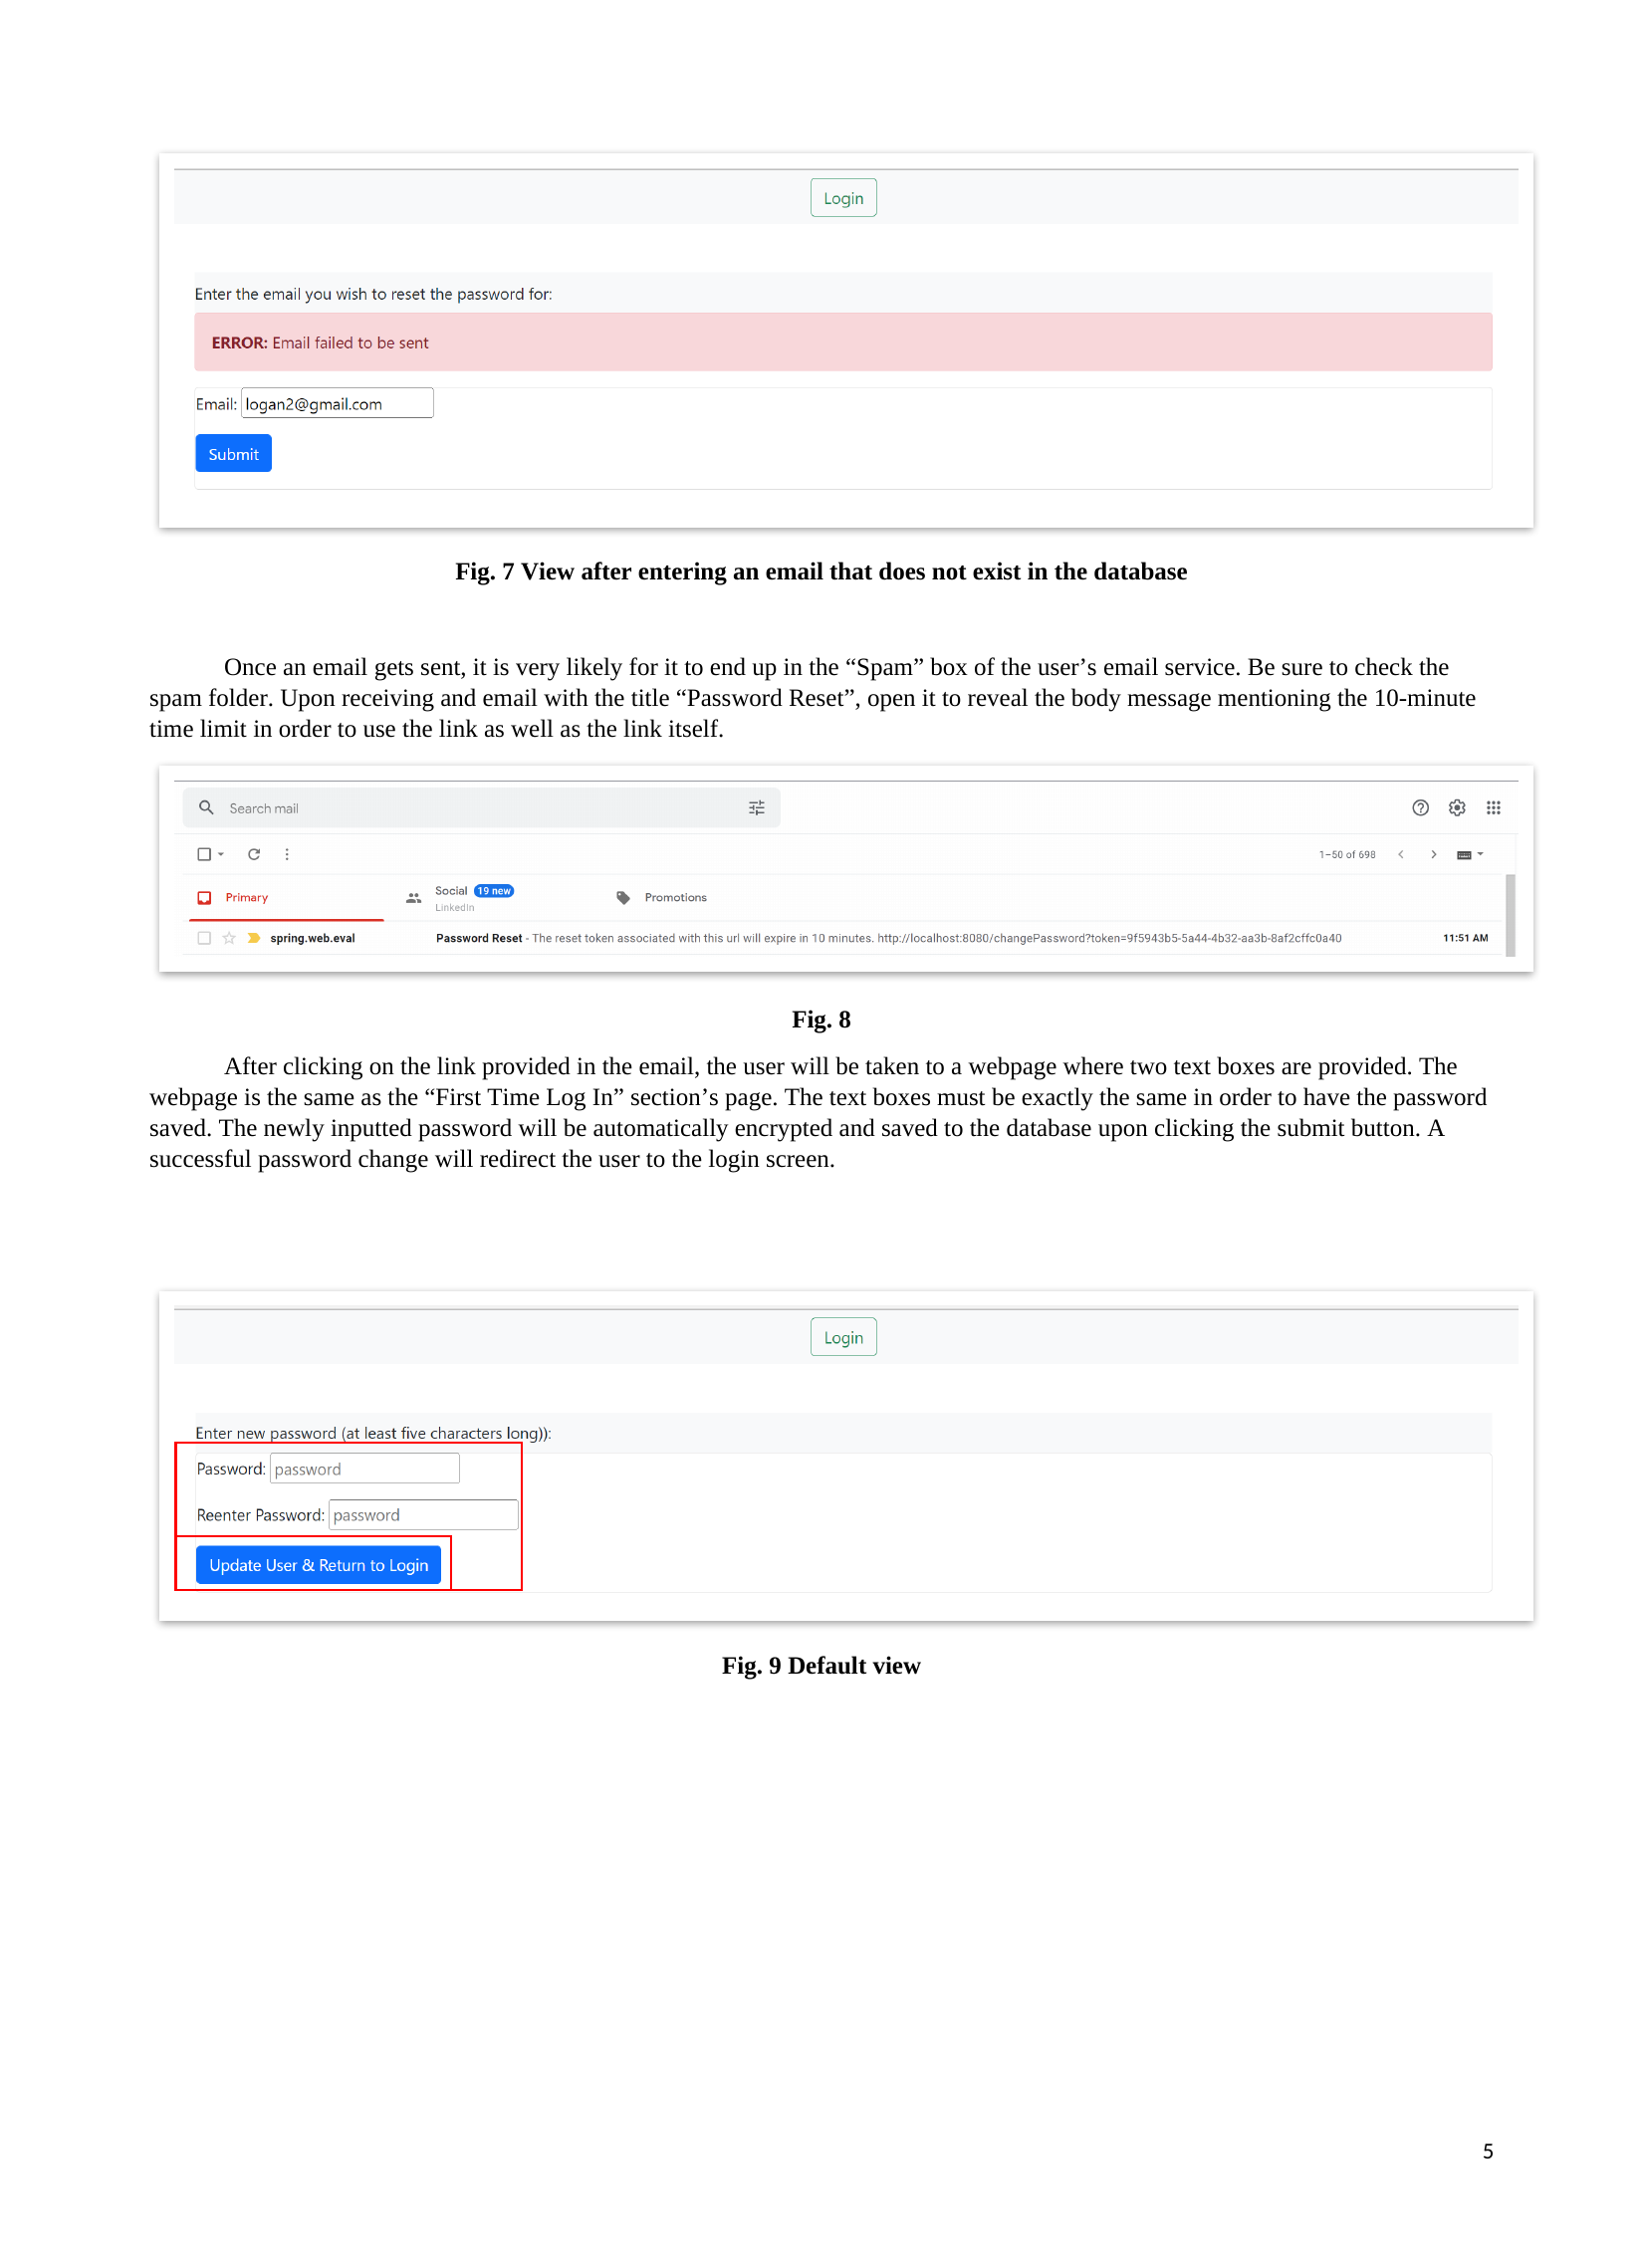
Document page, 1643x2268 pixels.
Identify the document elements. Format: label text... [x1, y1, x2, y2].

picture [174, 781, 1519, 957]
text Fig. 8 [149, 1005, 1494, 1032]
text After clicking on the link provided in the email, the user will be taken to a webpage where two text boxes are provided. The webpage is the same as the “First Time Log In” section’s page. The text boxes must be exactly the same in order to have the password saved. The newly inputted password will be automatically encrypted and saved to the database upon clicking the submit button. A successful password change will redirect the user to the login screen. [149, 1051, 1494, 1173]
text Fig. 9 Default view [149, 1651, 1494, 1680]
picture [177, 1537, 450, 1589]
picture [177, 1444, 521, 1589]
text Fig. 7 View after entering an email that does not exist in the database [149, 557, 1494, 585]
picture [174, 1305, 1519, 1606]
text Once an email gets sent, it is very likely for it to end up in the “Spam” box of the user’s email service. Be sure to check the spam folder. Upon receiving and email with the title “Password Reset”, open it to reveal the body message mentioning the 10-minute time limit in order to use the link as well as the link itself. [149, 652, 1494, 743]
picture [174, 168, 1519, 513]
